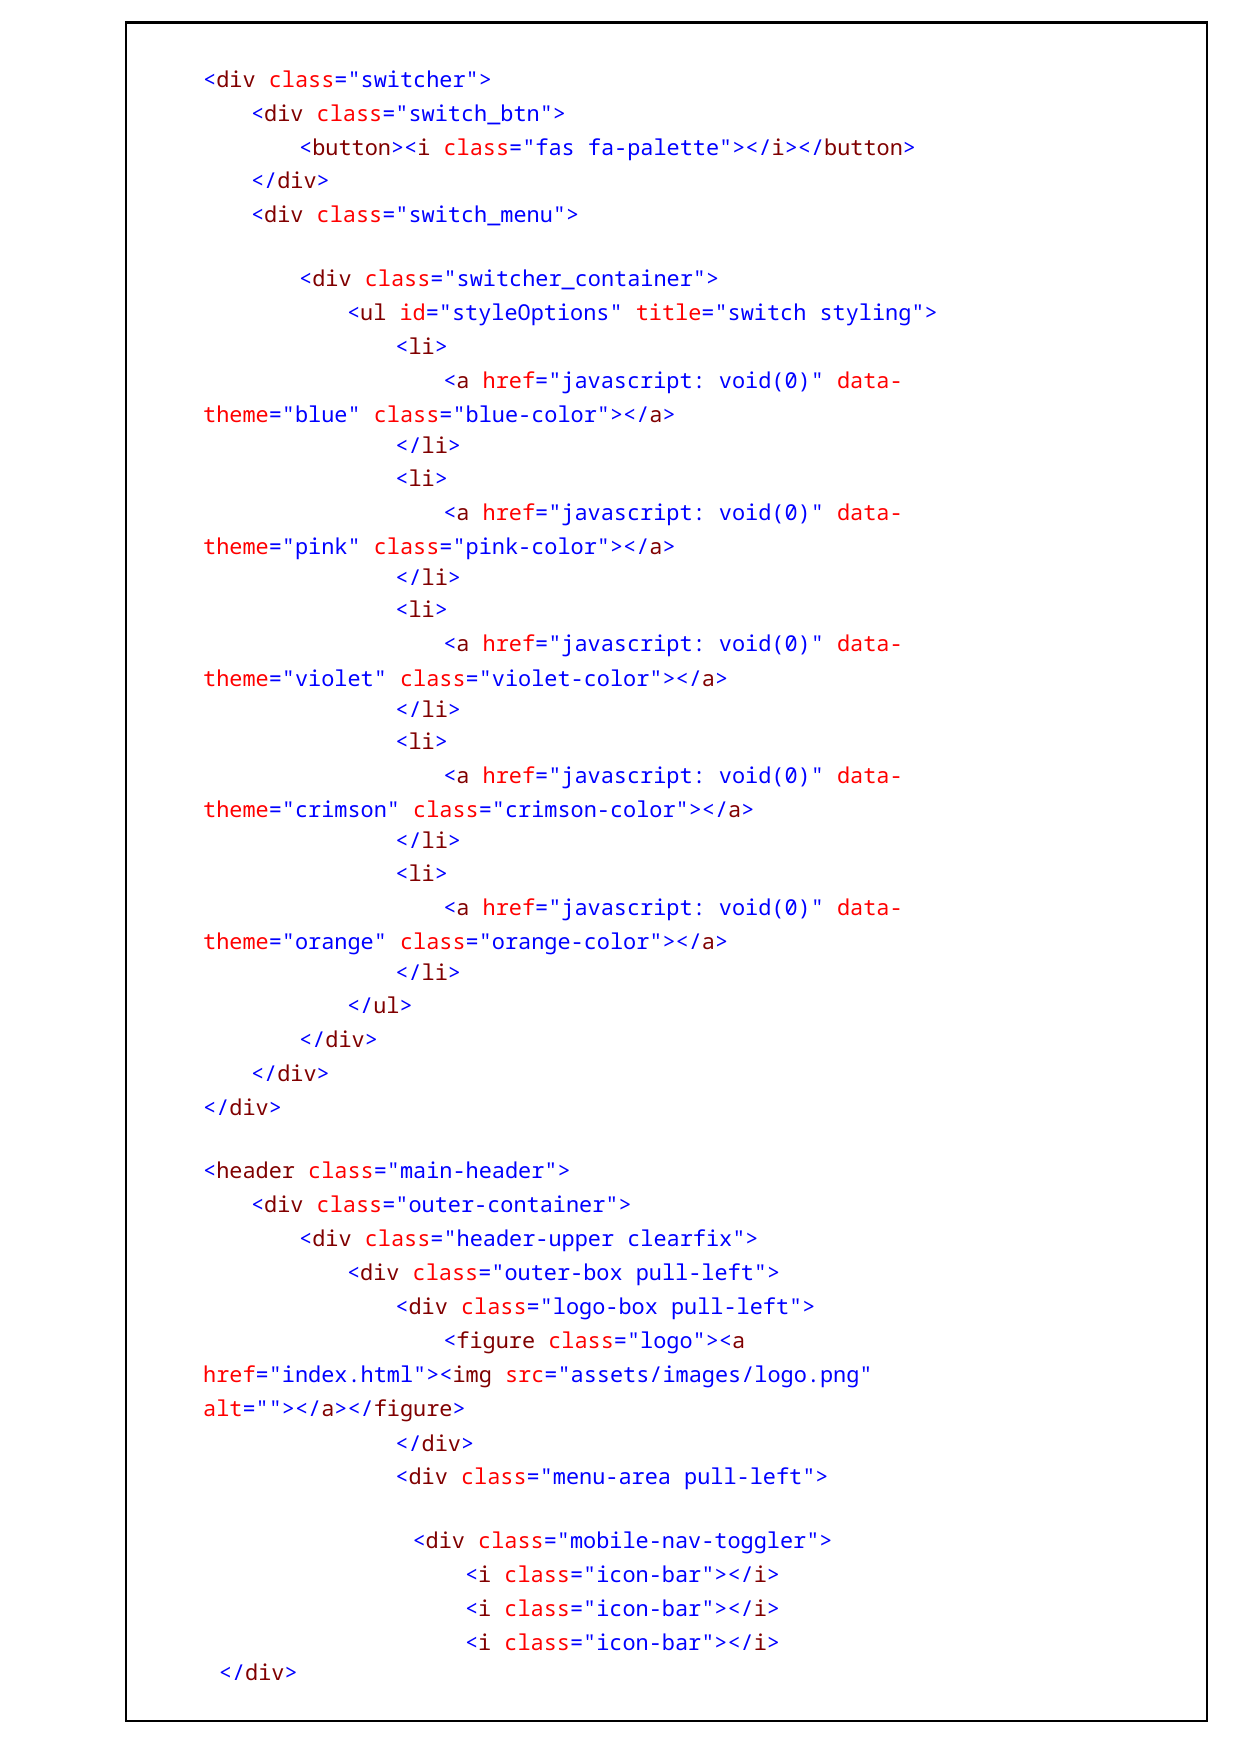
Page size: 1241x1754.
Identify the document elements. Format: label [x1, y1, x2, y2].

table_header [127, 24, 1206, 1720]
